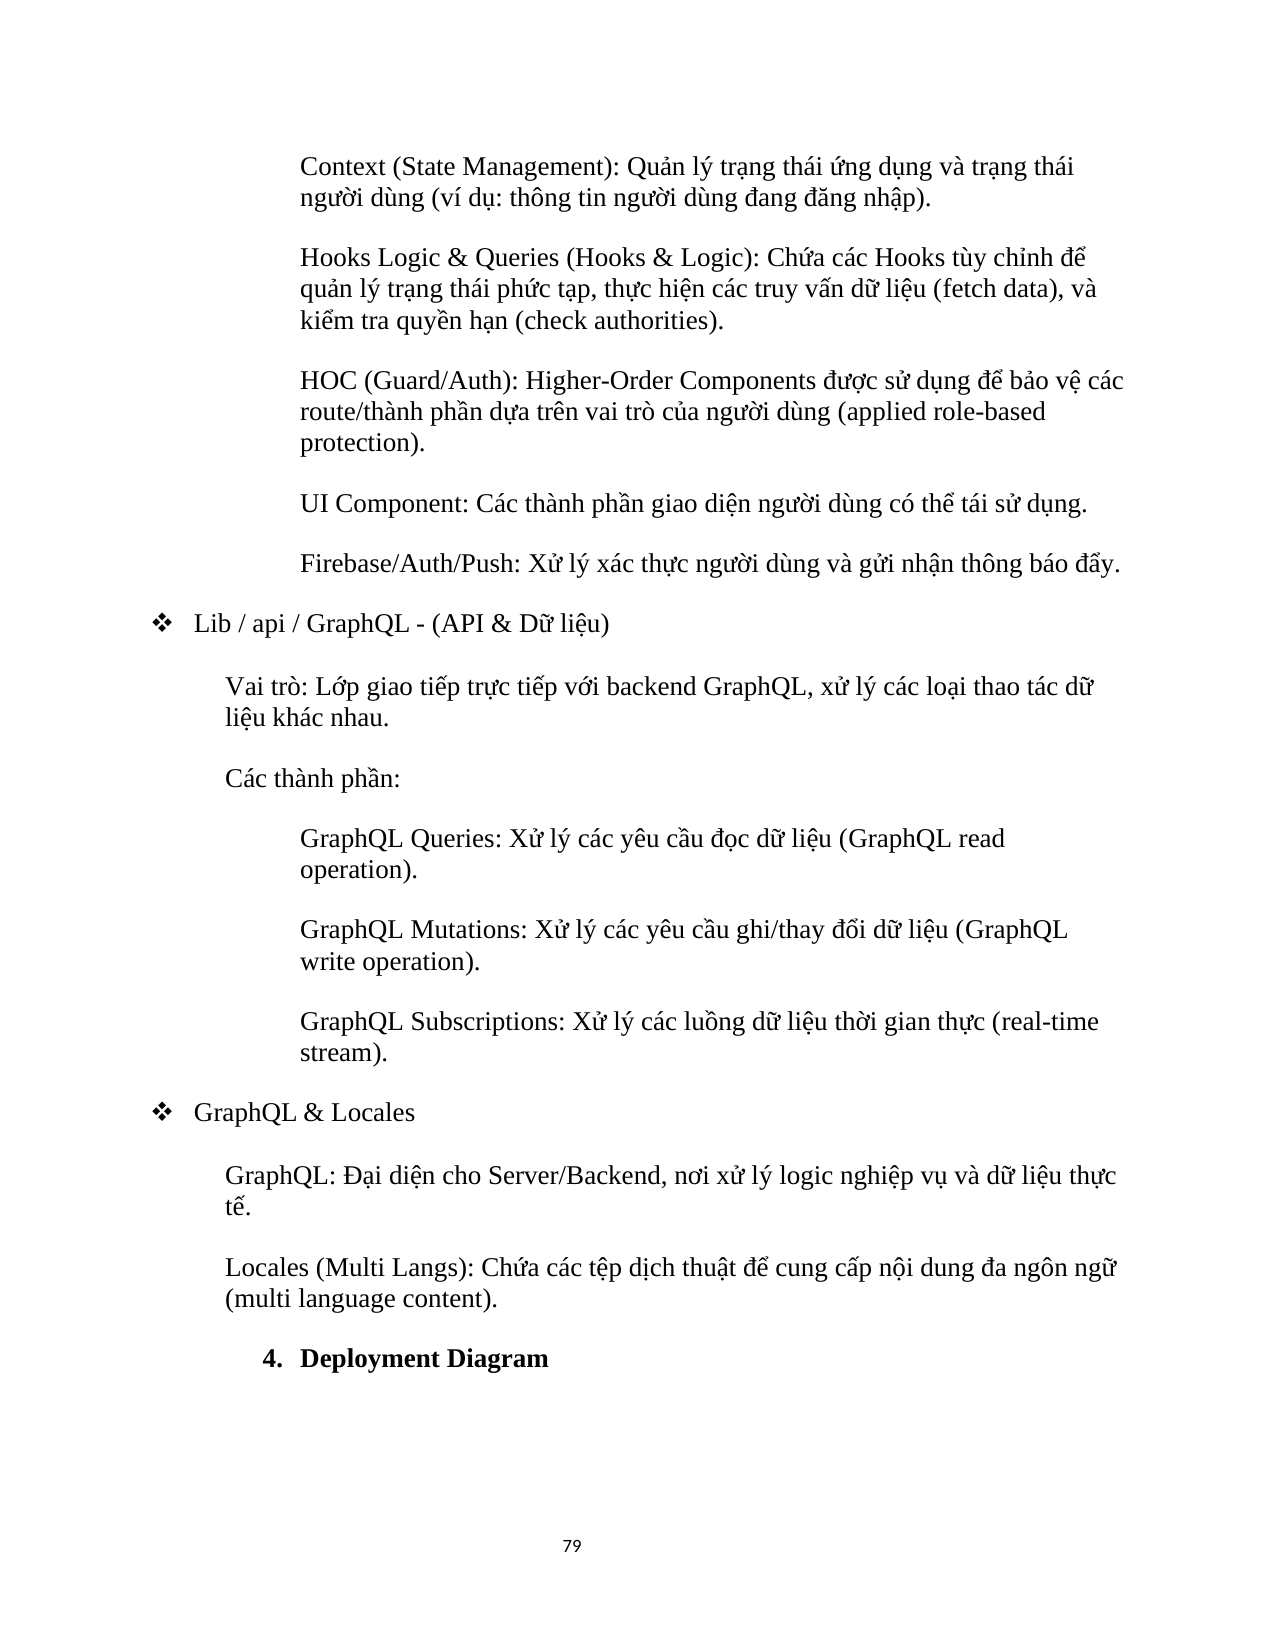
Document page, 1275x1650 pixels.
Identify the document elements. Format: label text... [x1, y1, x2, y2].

text GraphQL Mutations: Xử lý các yêu cầu ghi/thay đổi dữ liệu (GraphQL write operation). [300, 913, 1125, 976]
list GraphQL & Locales [150, 1096, 1125, 1128]
text Firebase/Auth/Push: Xử lý xác thực người dùng và gửi nhận thông báo đẩy. [300, 547, 1125, 578]
text GraphQL Subscriptions: Xử lý các luồng dữ liệu thời gian thực (real-time stream). [300, 1005, 1125, 1067]
text HOC (Guard/Auth): Higher-Order Components được sử dụng để bảo vệ các route/thành phần dựa trên vai trò của người dùng (applied role-based protection). [300, 364, 1125, 457]
list Lib / api / GraphQL - (API & Dữ liệu) [150, 607, 1125, 638]
text GraphQL Queries: Xử lý các yêu cầu đọc dữ liệu (GraphQL read operation). [300, 822, 1125, 884]
text Các thành phần: [225, 762, 1125, 793]
text UI Component: Các thành phần giao diện người dùng có thể tái sử dụng. [300, 487, 1125, 518]
text GraphQL: Đại diện cho Server/Backend, nơi xử lý logic nghiệp vụ và dữ liệu thực tế. [225, 1159, 1125, 1222]
text Locales (Multi Langs): Chứa các tệp dịch thuật để cung cấp nội dung đa ngôn ngữ (multi language content). [225, 1251, 1125, 1313]
text Hooks Logic & Queries (Hooks & Logic): Chứa các Hooks tùy chỉnh để quản lý trạng thái phức tạp, thực hiện các truy vấn dữ liệu (fetch data), và kiểm tra quyền hạn (check authorities). [300, 241, 1125, 335]
list Deployment Diagram [262, 1342, 1125, 1373]
text Vai trò: Lớp giao tiếp trực tiếp với backend GraphQL, xử lý các loại thao tác dữ liệu khác nhau. [225, 670, 1125, 732]
text Context (State Management): Quản lý trạng thái ứng dụng và trạng thái người dùng (ví dụ: thông tin người dùng đang đăng nhập). [300, 150, 1125, 212]
